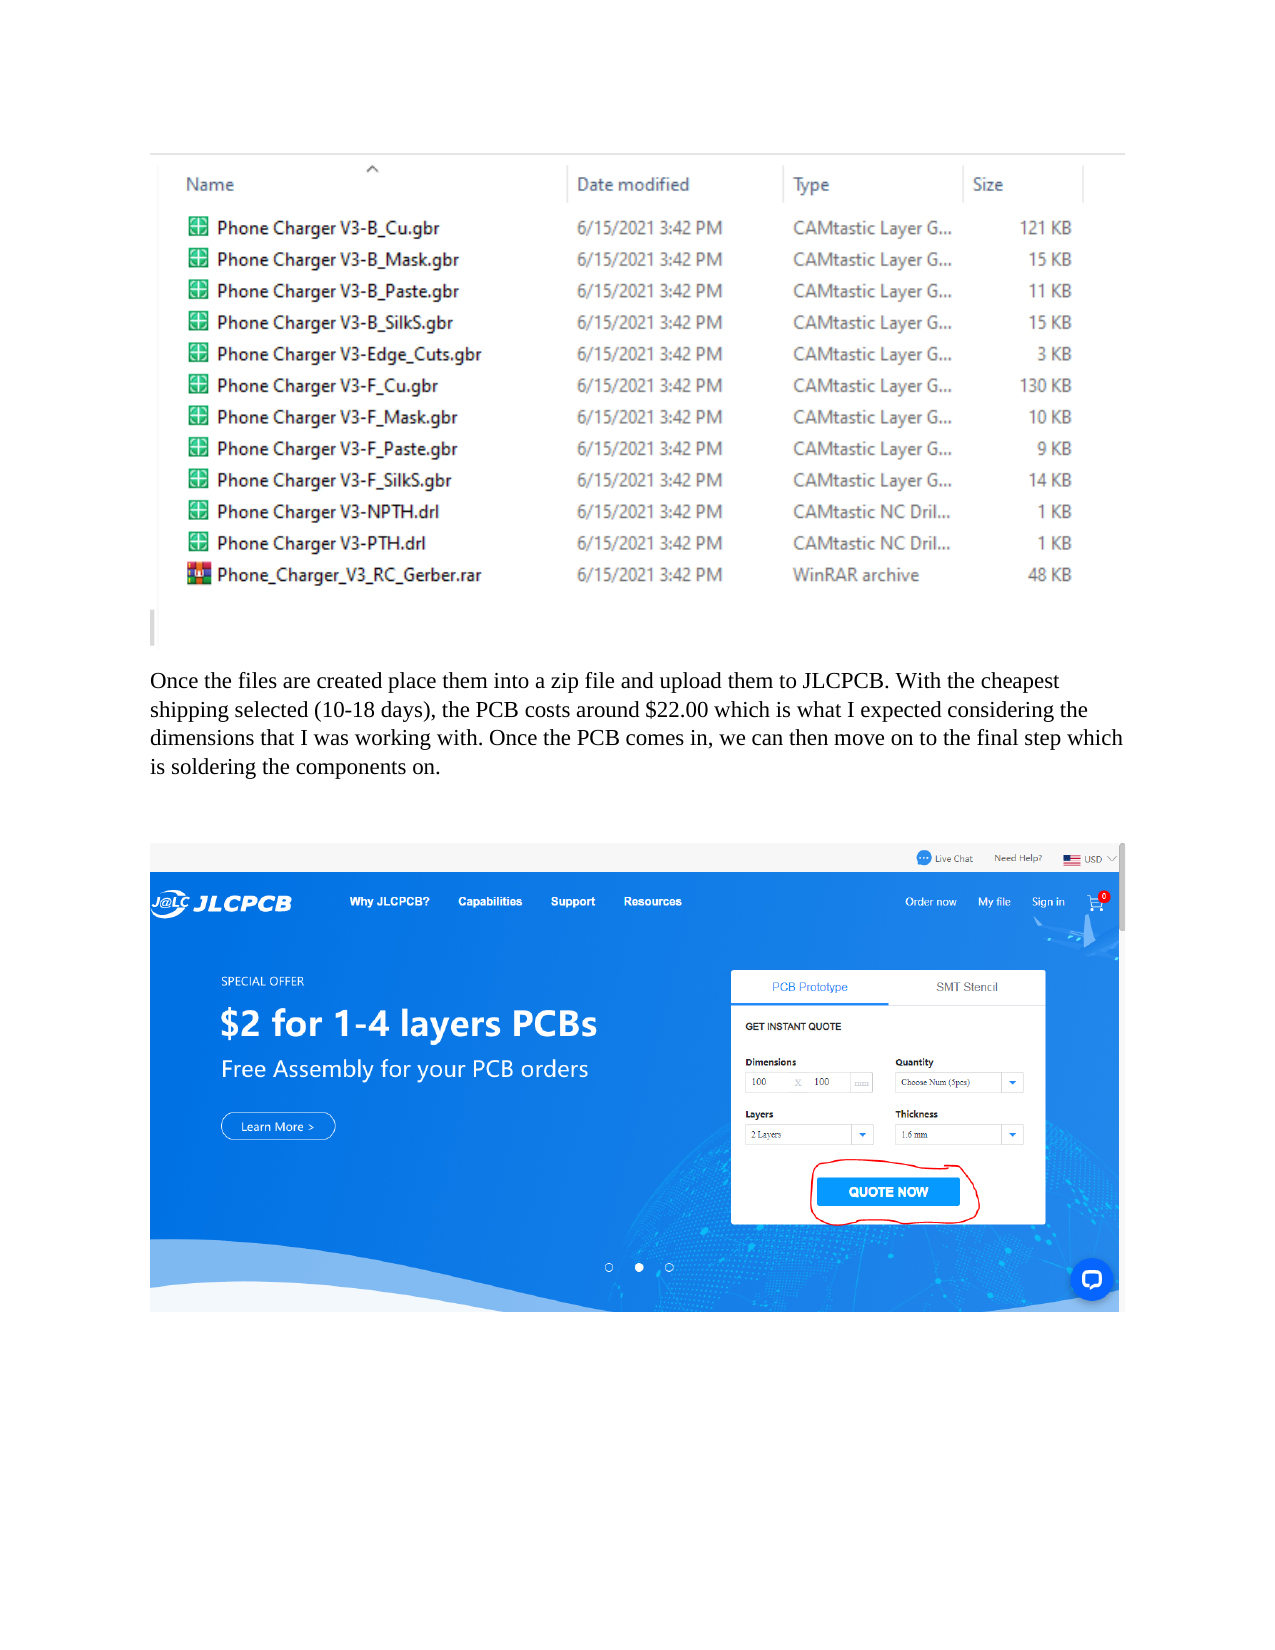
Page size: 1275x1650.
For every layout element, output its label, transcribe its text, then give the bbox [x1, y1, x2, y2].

text Once the files are created place them into a zip file and upload them to JLCPCB. With the cheapest shipping selected (10-18 days), the PCB costs around $22.00 which is what I expected considering the dimensions that I was working with. Once the PCB comes in, we can then move on to the final step which is soldering the components on. [150, 668, 1125, 779]
picture [150, 843, 1125, 1312]
picture [150, 150, 1125, 649]
